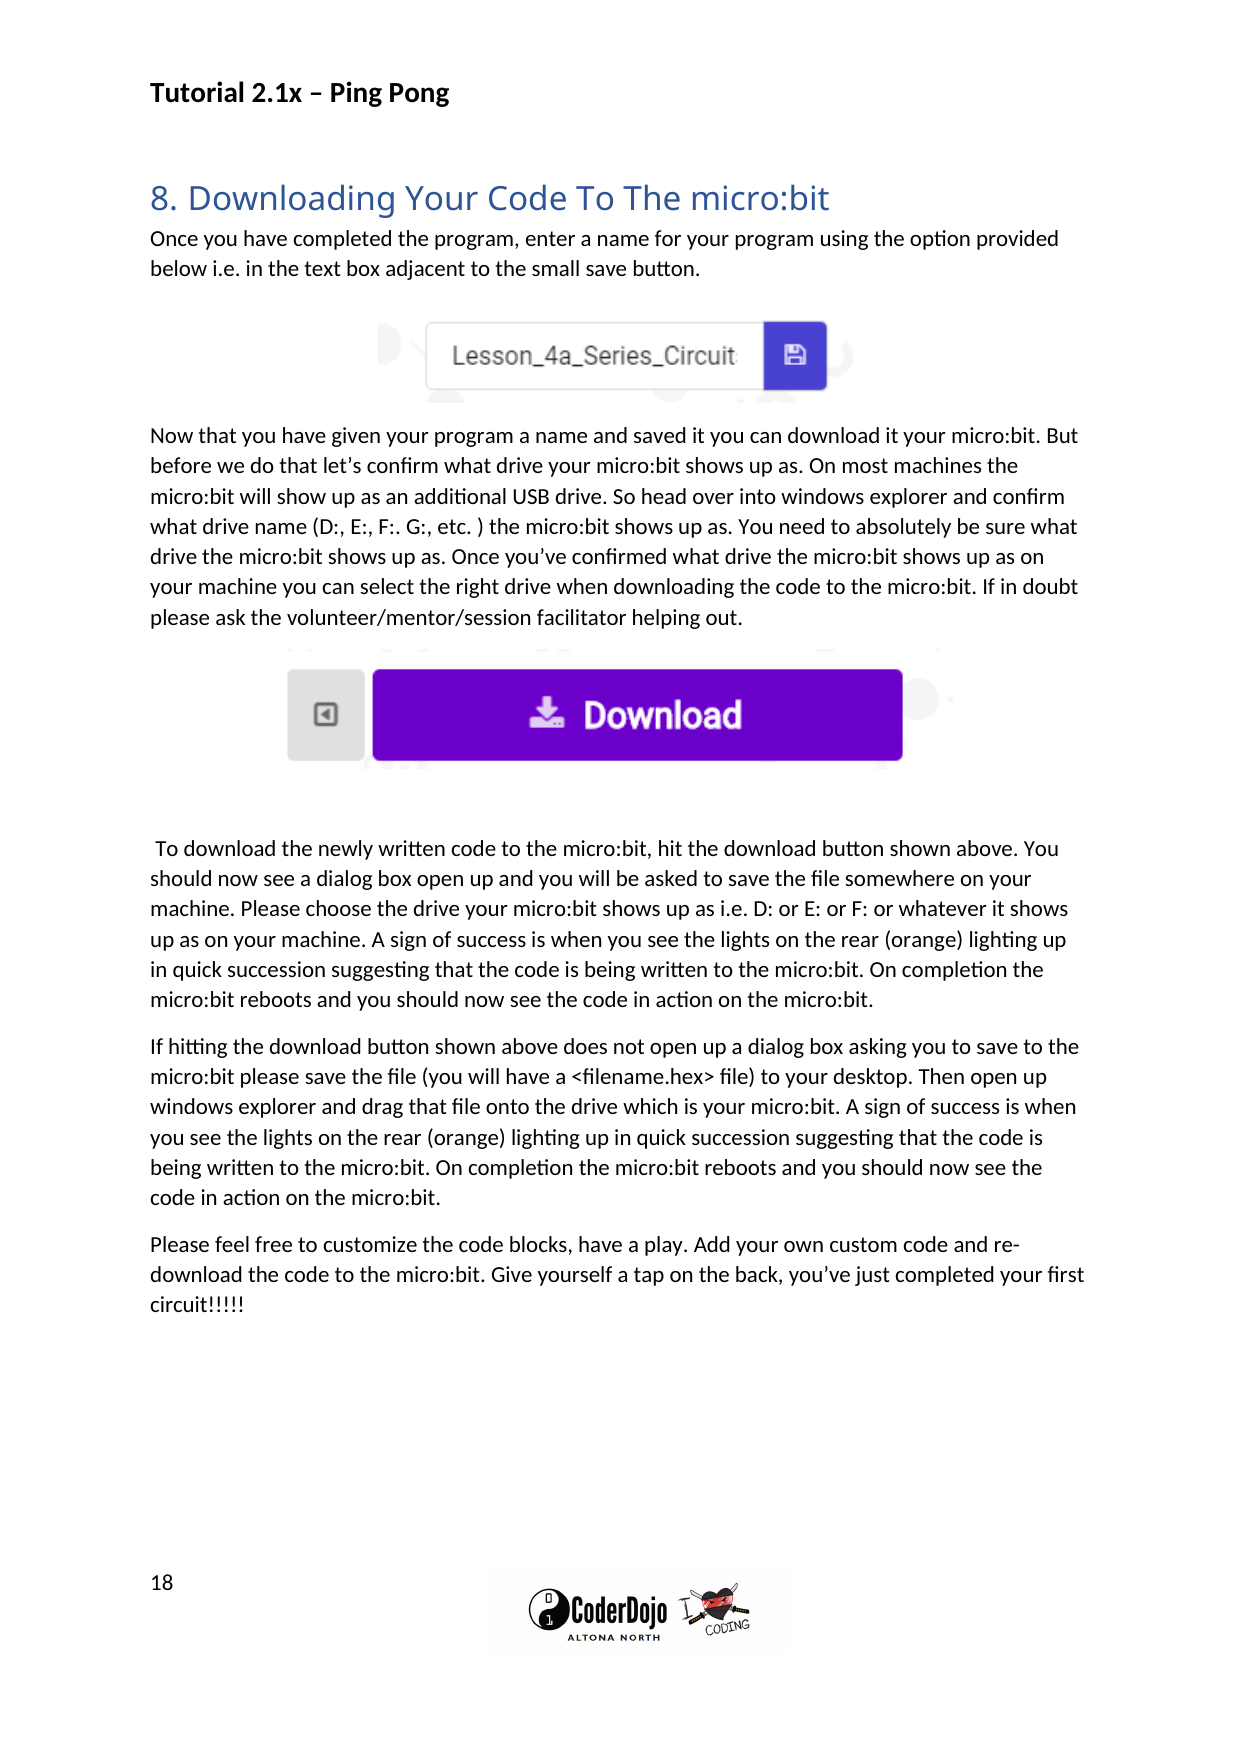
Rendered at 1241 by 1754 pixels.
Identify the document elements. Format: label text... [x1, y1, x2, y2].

picture [287, 649, 953, 769]
text To download the newly written code to the micro:bit, hit the download button shown above. You should now see a dialog box open up and you will be asked to save the file somewhere on your machine. Please choose the drive your micro:bit shows up as i.e. D: or E: or F: or whatever it shows up as on your machine. A sign of success is when you see the lights on the rear (orange) lighting up in quick succession suggesting that the code is being written to the micro:bit. On completion the micro:bit reboots and you should now see the code in action on the micro:bit. [150, 834, 1090, 1013]
text Now that you have given your program a name and saved it you can download it your micro:bit. But before we do that let’s confirm what drive your micro:bit shows up as. On most machines the micro:bit will show up as an additional USB drive. So head over into windows explorer and confirm what drive name (D:, E:, F:. G:, etc. ) the micro:bit shows up as. You need to absolutely be sure what drive the micro:bit shows up as. Once you’ve confirmed what drive the micro:bit shows up as on your machine you can select the right drive when downloading the code to the micro:bit. If in doubt please ask the volunteer/mentor/session facilitator helping out. [150, 421, 1090, 631]
text If hitting the download button shown above does not open up a dialog box asking you to save to the micro:bit please save the file (you will have a <filename.hex> file) to your desktop. Then open up windows explorer and drag that file onto the drive which is your micro:bit. A sign of success is when you see the lights on the rear (orange) lighting up in quick succession suggesting that the code is being written to the micro:bit. On completion the micro:bit reboots and you should now see the code in action on the micro:bit. [150, 1032, 1090, 1211]
picture [486, 1568, 792, 1653]
text Once you have completed the program, enter a name for your program using the option provided below i.e. in the text box adjacent to the small save button. [150, 224, 1090, 282]
picture [377, 301, 863, 403]
text Please feel free to customize the code blocks, have a play. Add your own custom code and re-download the code to the micro:bit. Give yourself a tap on the back, you’ve just completed your first circuit!!!!! [150, 1230, 1090, 1318]
subtitle Downloading Your Code To The micro:bit [150, 175, 1090, 220]
